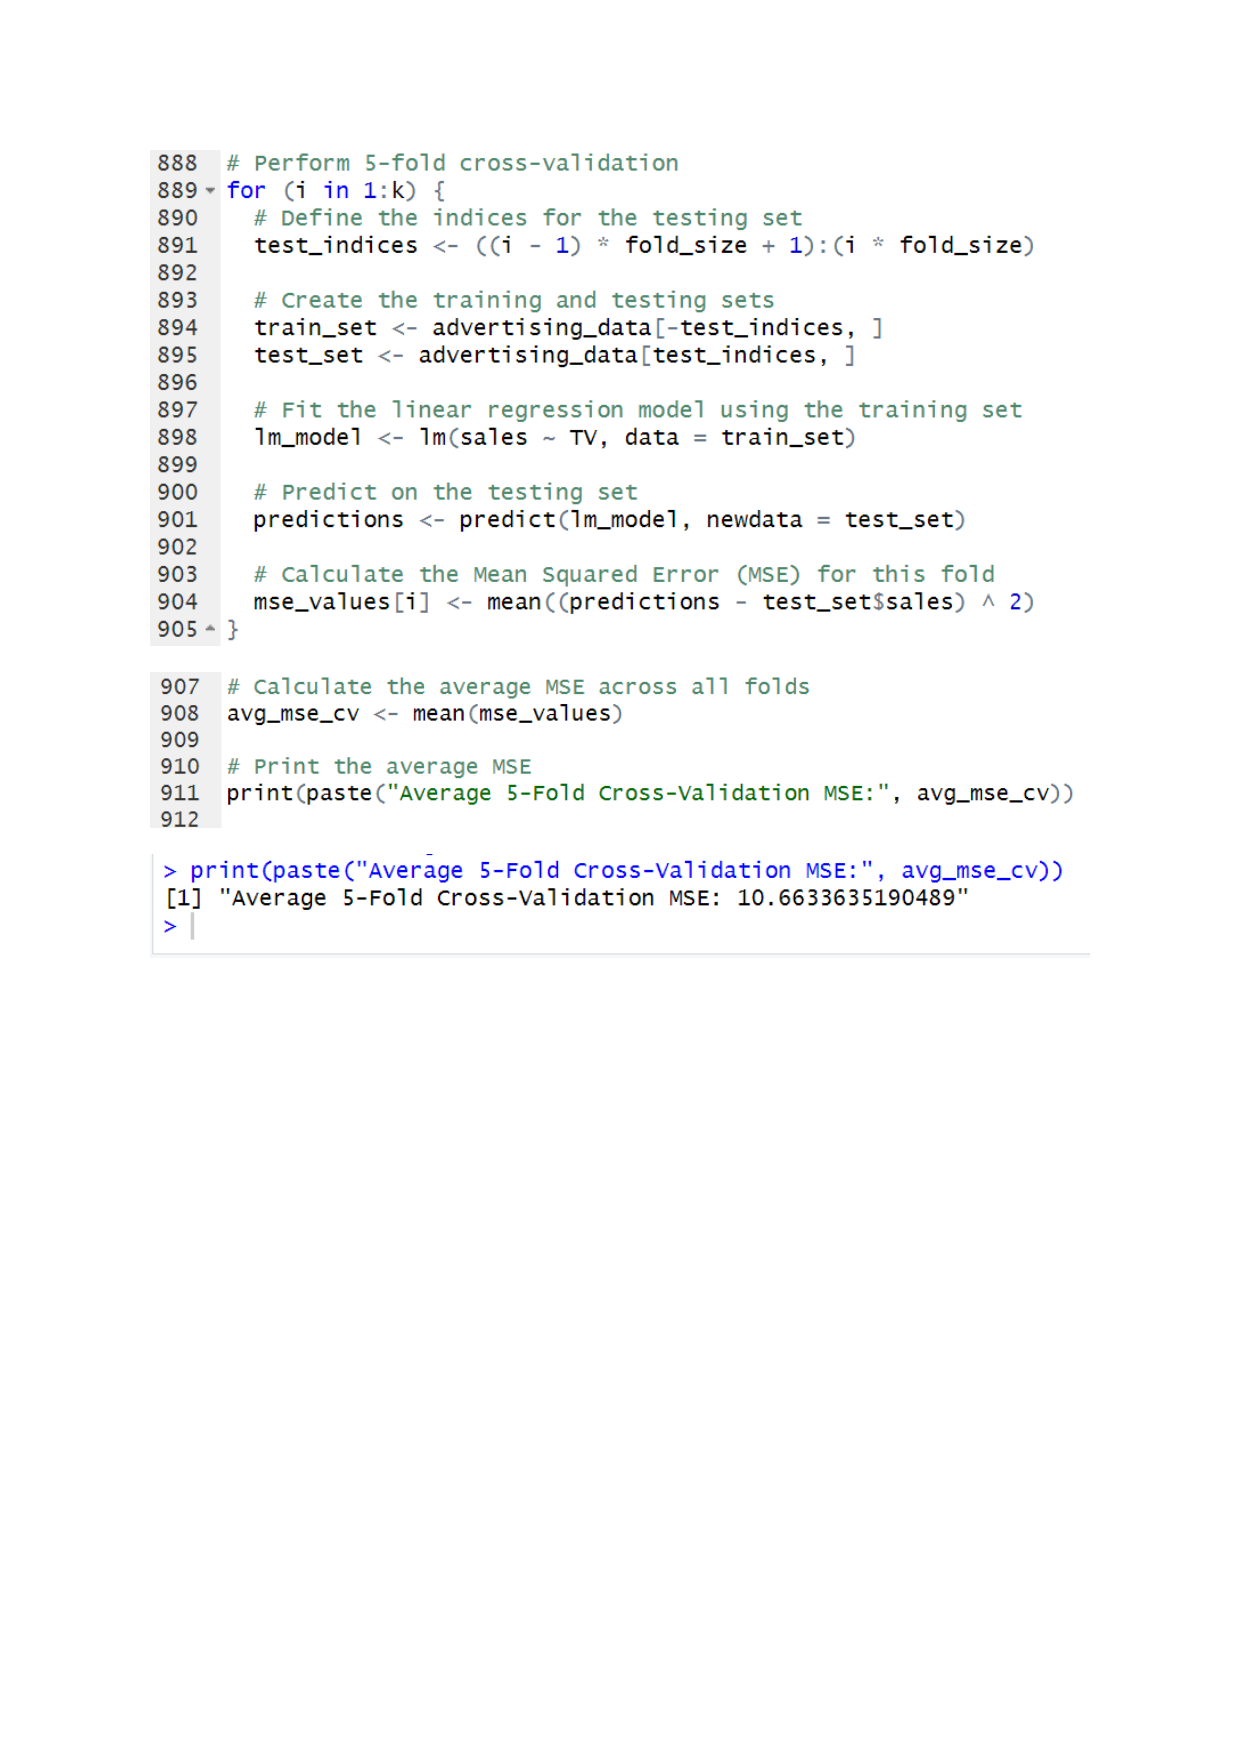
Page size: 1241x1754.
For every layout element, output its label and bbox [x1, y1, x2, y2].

picture [150, 854, 1091, 958]
picture [150, 672, 1091, 828]
picture [150, 150, 1091, 646]
